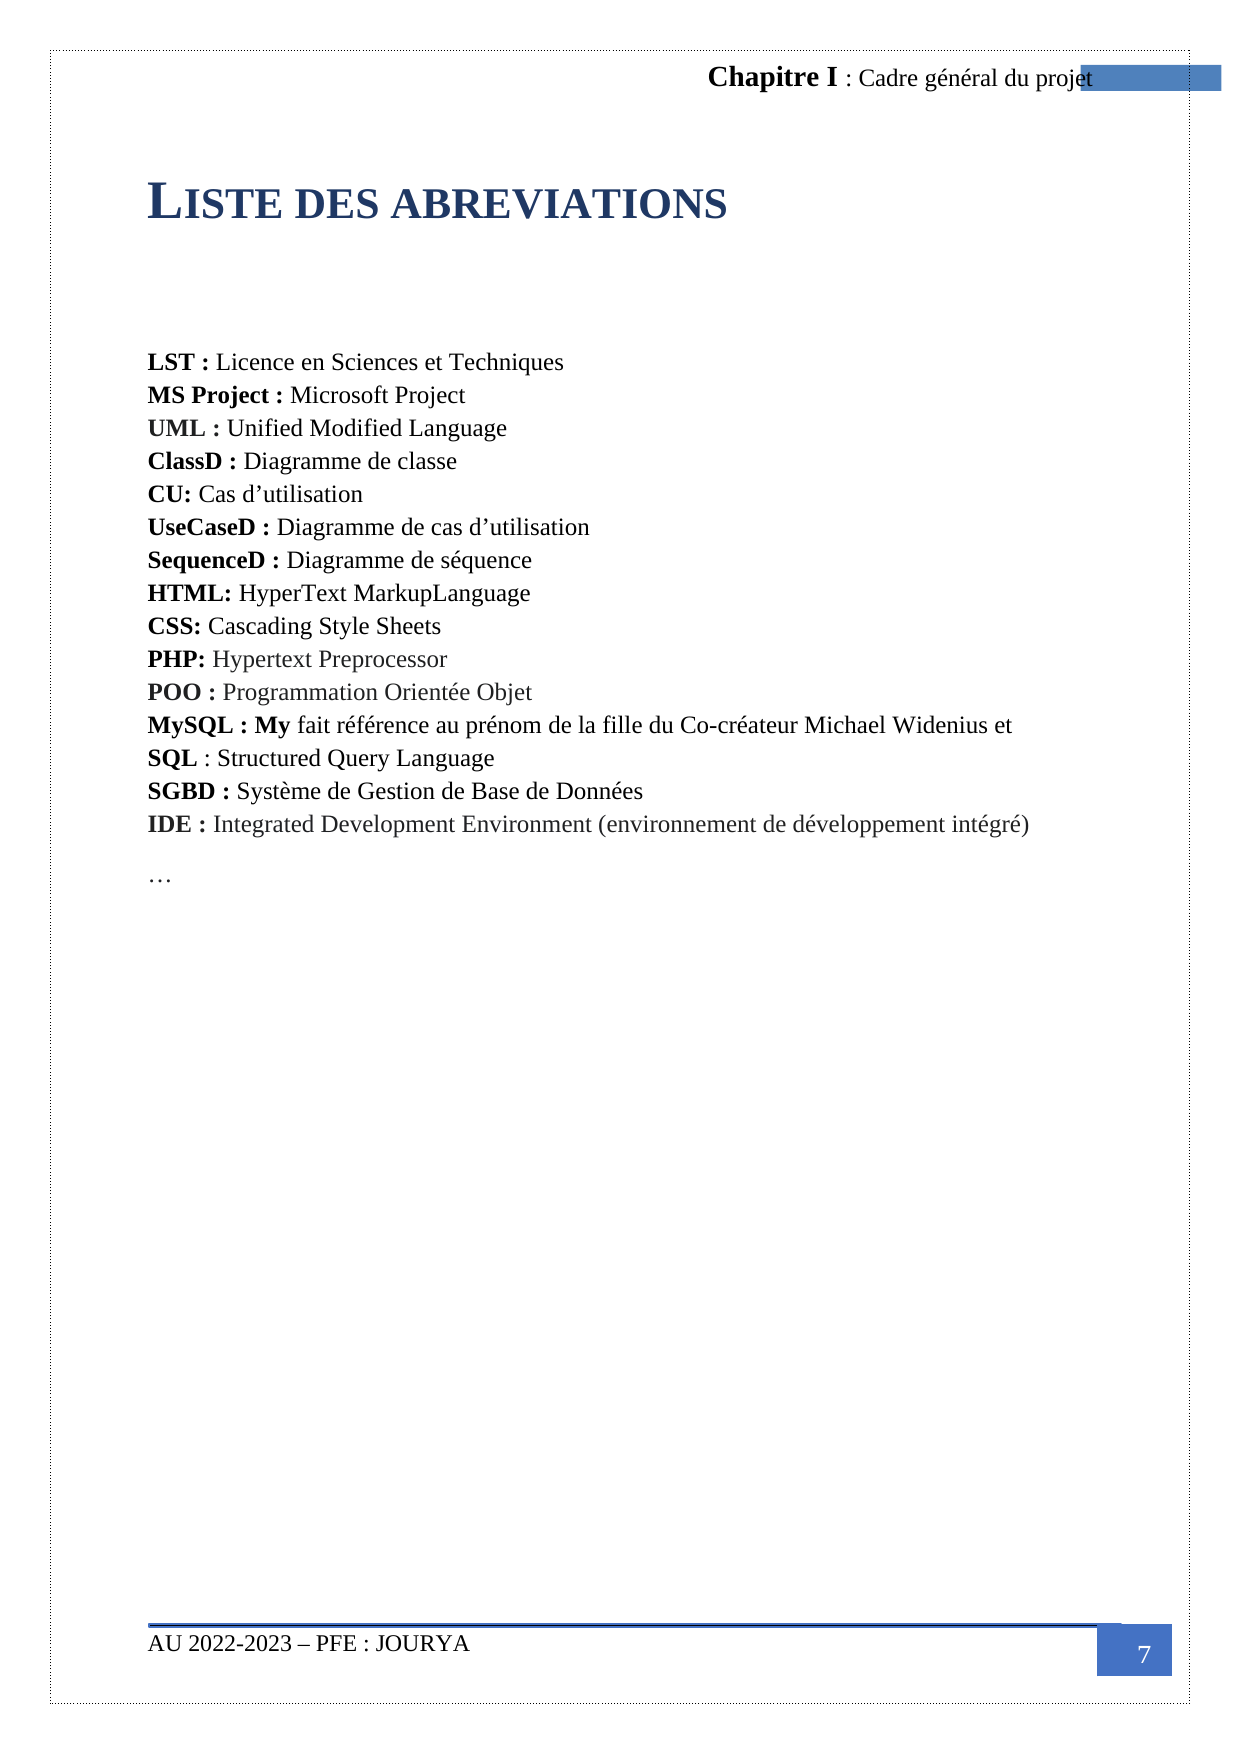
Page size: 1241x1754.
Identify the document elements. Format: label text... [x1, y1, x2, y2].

text CSS: Cascading Style Sheets [147, 611, 1093, 640]
text IDE : Integrated Development Environment (environnement de développement intégré) [147, 809, 1093, 838]
text MS Project : Microsoft Project [147, 380, 1093, 409]
text HTML: HyperText MarkupLanguage [147, 578, 1093, 607]
text UseCaseD : Diagramme de cas d’utilisation [147, 512, 1093, 541]
text SequenceD : Diagramme de séquence [147, 545, 1093, 574]
text CU: Cas d’utilisation [147, 479, 1093, 508]
text ClassD : Diagramme de classe [147, 446, 1093, 475]
text SQL : Structured Query Language [147, 743, 1093, 772]
text LST : Licence en Sciences et Techniques [147, 347, 1093, 376]
text MySQL : My fait référence au prénom de la fille du Co-créateur Michael Widenius et [147, 710, 1093, 739]
text PHP: Hypertext Preprocessor [147, 644, 1093, 673]
text … [147, 859, 1093, 888]
text SGBD : Système de Gestion de Base de Données [147, 776, 1093, 805]
text POO : Programmation Orientée Objet [147, 677, 1093, 706]
text UML : Unified Modified Language [147, 413, 1093, 442]
text LISTE DES ABREVIATIONS [147, 168, 1093, 231]
